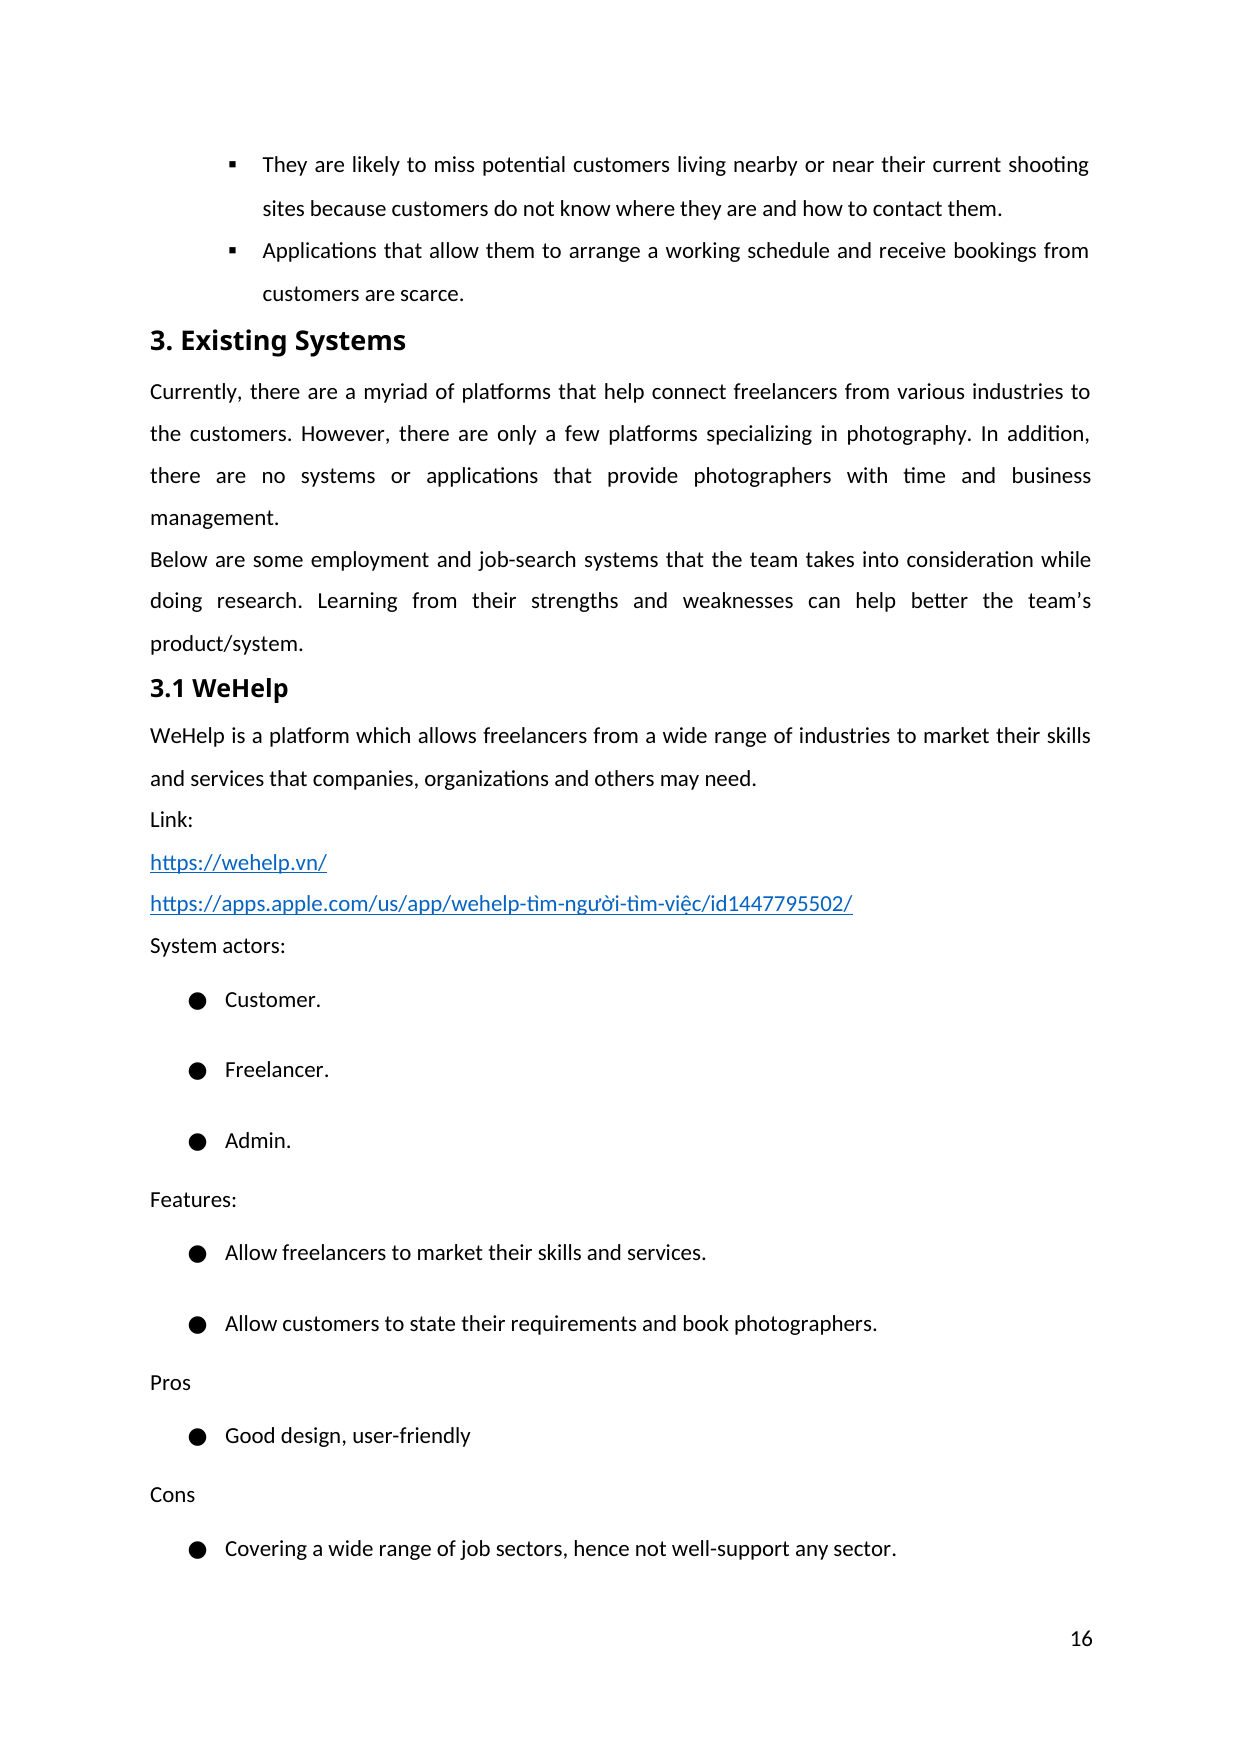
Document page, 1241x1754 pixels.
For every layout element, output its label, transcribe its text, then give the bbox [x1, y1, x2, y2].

text Cons [150, 1480, 1093, 1508]
list Applications that allow them to arrange a working schedule and receive bookings from customers are scarce. [225, 236, 1091, 307]
subtitle 3. Existing Systems [150, 321, 1093, 358]
text System actors: [150, 932, 1093, 959]
text https://wehelp.vn/ [150, 848, 1093, 876]
text WeHelp is a platform which allows freelancers from a wide range of industries to market their skills and services that companies, organizations and others may need. [150, 722, 1093, 792]
list They are likely to miss potential customers living nearby or near their current shooting sites because customers do not know where they are and how to contact them. [225, 150, 1091, 222]
text Pros [150, 1368, 1093, 1396]
text https://apps.apple.com/us/app/wehelp-tìm-người-tìm-việc/id1447795502/ [150, 889, 1093, 918]
list Customer. [187, 973, 1093, 1021]
text Features: [150, 1185, 1093, 1213]
text Currently, there are a myriad of platforms that help connect freelancers from various industries to the customers. However, there are only a few platforms specializing in photography. In addition, there are no systems or applications that provide photographers with time and business management. [150, 377, 1093, 531]
list Allow freelancers to market their skills and services. [187, 1227, 1093, 1274]
list Covering a wide range of job sectors, hence not well-support any sector. [187, 1522, 1093, 1569]
text Below are some employment and job-search systems that the team takes into consideration while doing research. Learning from their strengths and weaknesses can help better the team’s product/system. [150, 545, 1093, 657]
list Freelancer. [187, 1044, 1093, 1091]
list Admin. [187, 1114, 1093, 1161]
text Link: [150, 806, 1093, 834]
list Good design, user-friendly [187, 1409, 1093, 1457]
subtitle 3.1 WeHelp [150, 671, 1093, 705]
list Allow customers to state their requirements and book photographers. [187, 1297, 1093, 1344]
